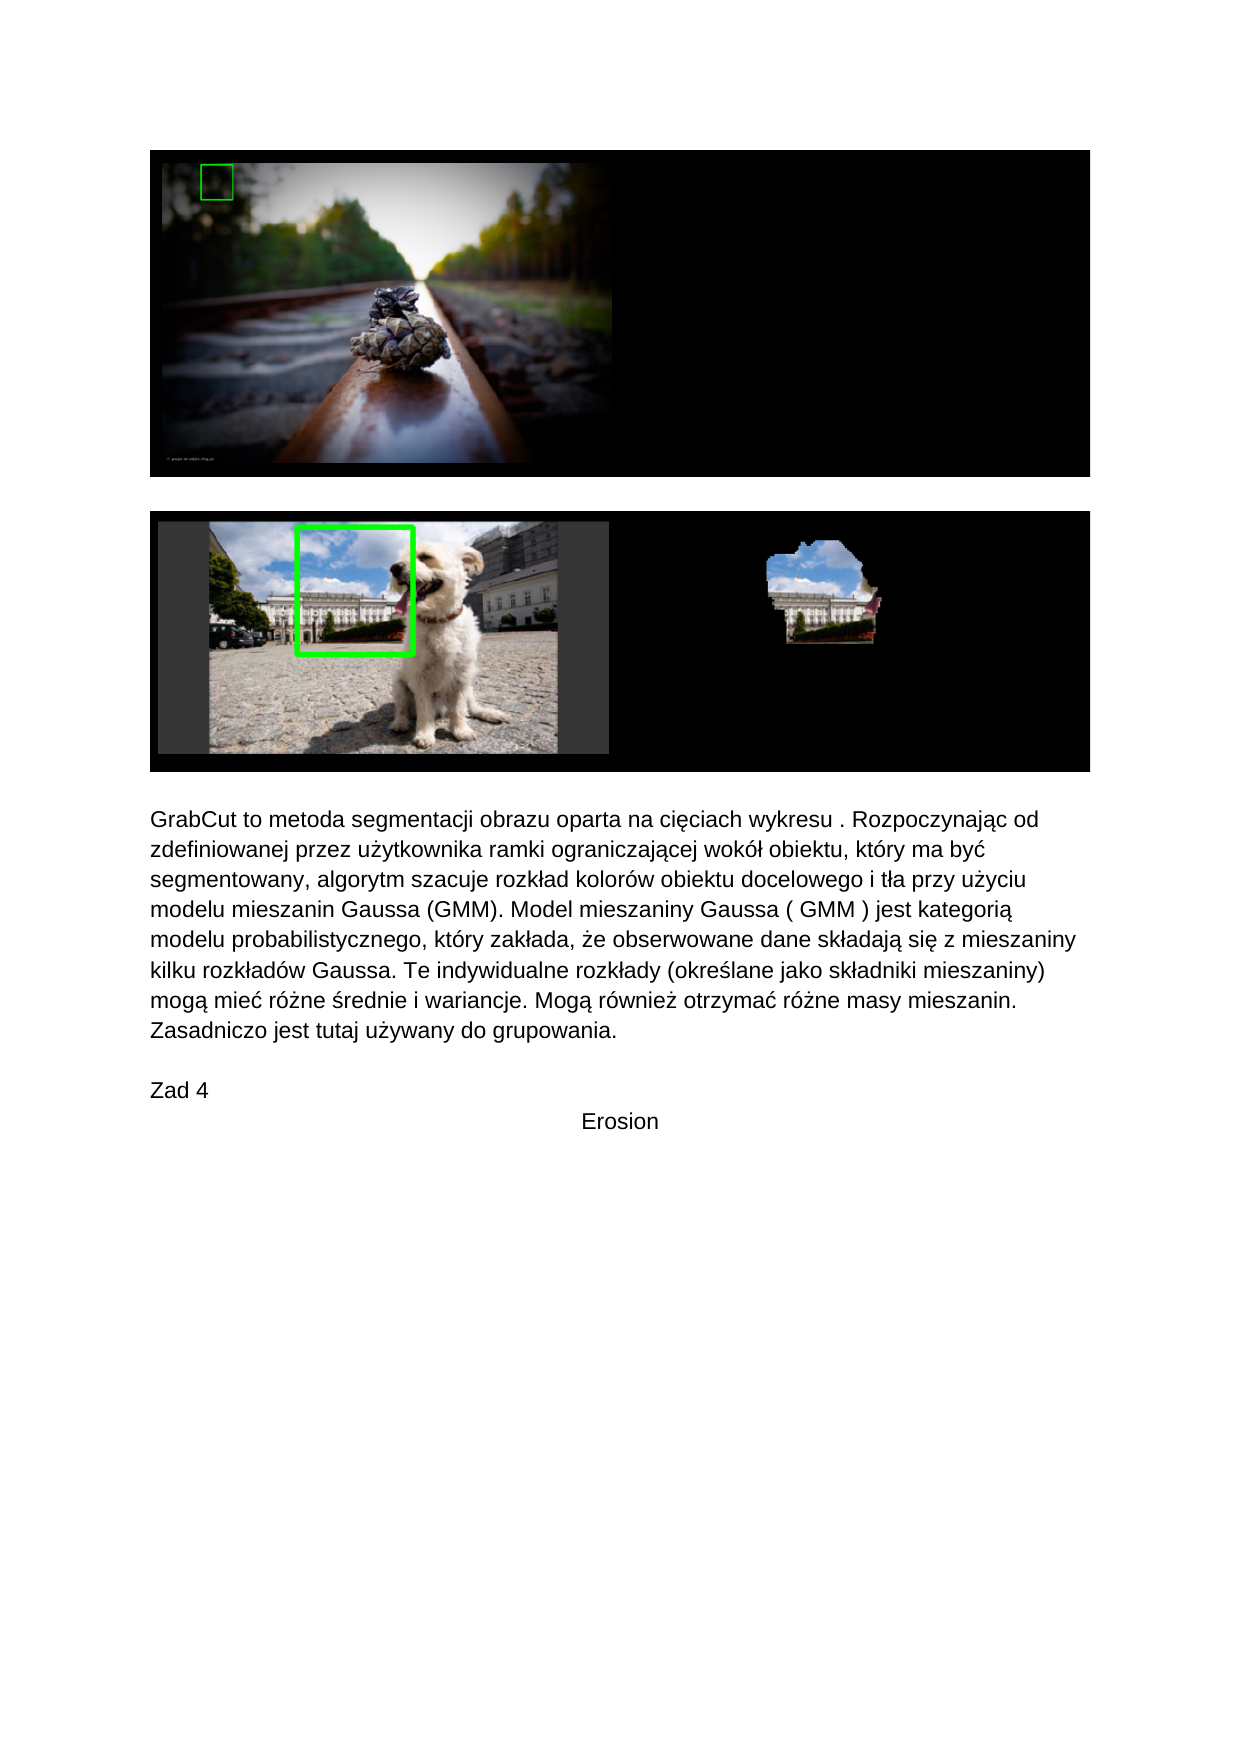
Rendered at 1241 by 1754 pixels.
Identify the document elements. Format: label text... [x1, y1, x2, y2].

picture [150, 511, 1091, 772]
text Erosion [150, 1108, 1090, 1134]
picture [150, 150, 1091, 477]
text GrabCut to metoda segmentacji obrazu oparta na cięciach wykresu . Rozpoczynając od zdefiniowanej przez użytkownika ramki ograniczającej wokół obiektu, który ma być segmentowany, algorytm szacuje rozkład kolorów obiektu docelowego i tła przy użyciu modelu mieszanin Gaussa (GMM). Model mieszaniny Gaussa ( GMM ) jest kategorią modelu probabilistycznego, który zakłada, że ​​obserwowane dane składają się z mieszaniny kilku rozkładów Gaussa. Te indywidualne rozkłady (określane jako składniki mieszaniny) mogą mieć różne średnie i wariancje. Mogą również otrzymać różne masy mieszanin. Zasadniczo jest tutaj używany do grupowania. [150, 806, 1090, 1043]
text Zad 4 [150, 1077, 1090, 1104]
